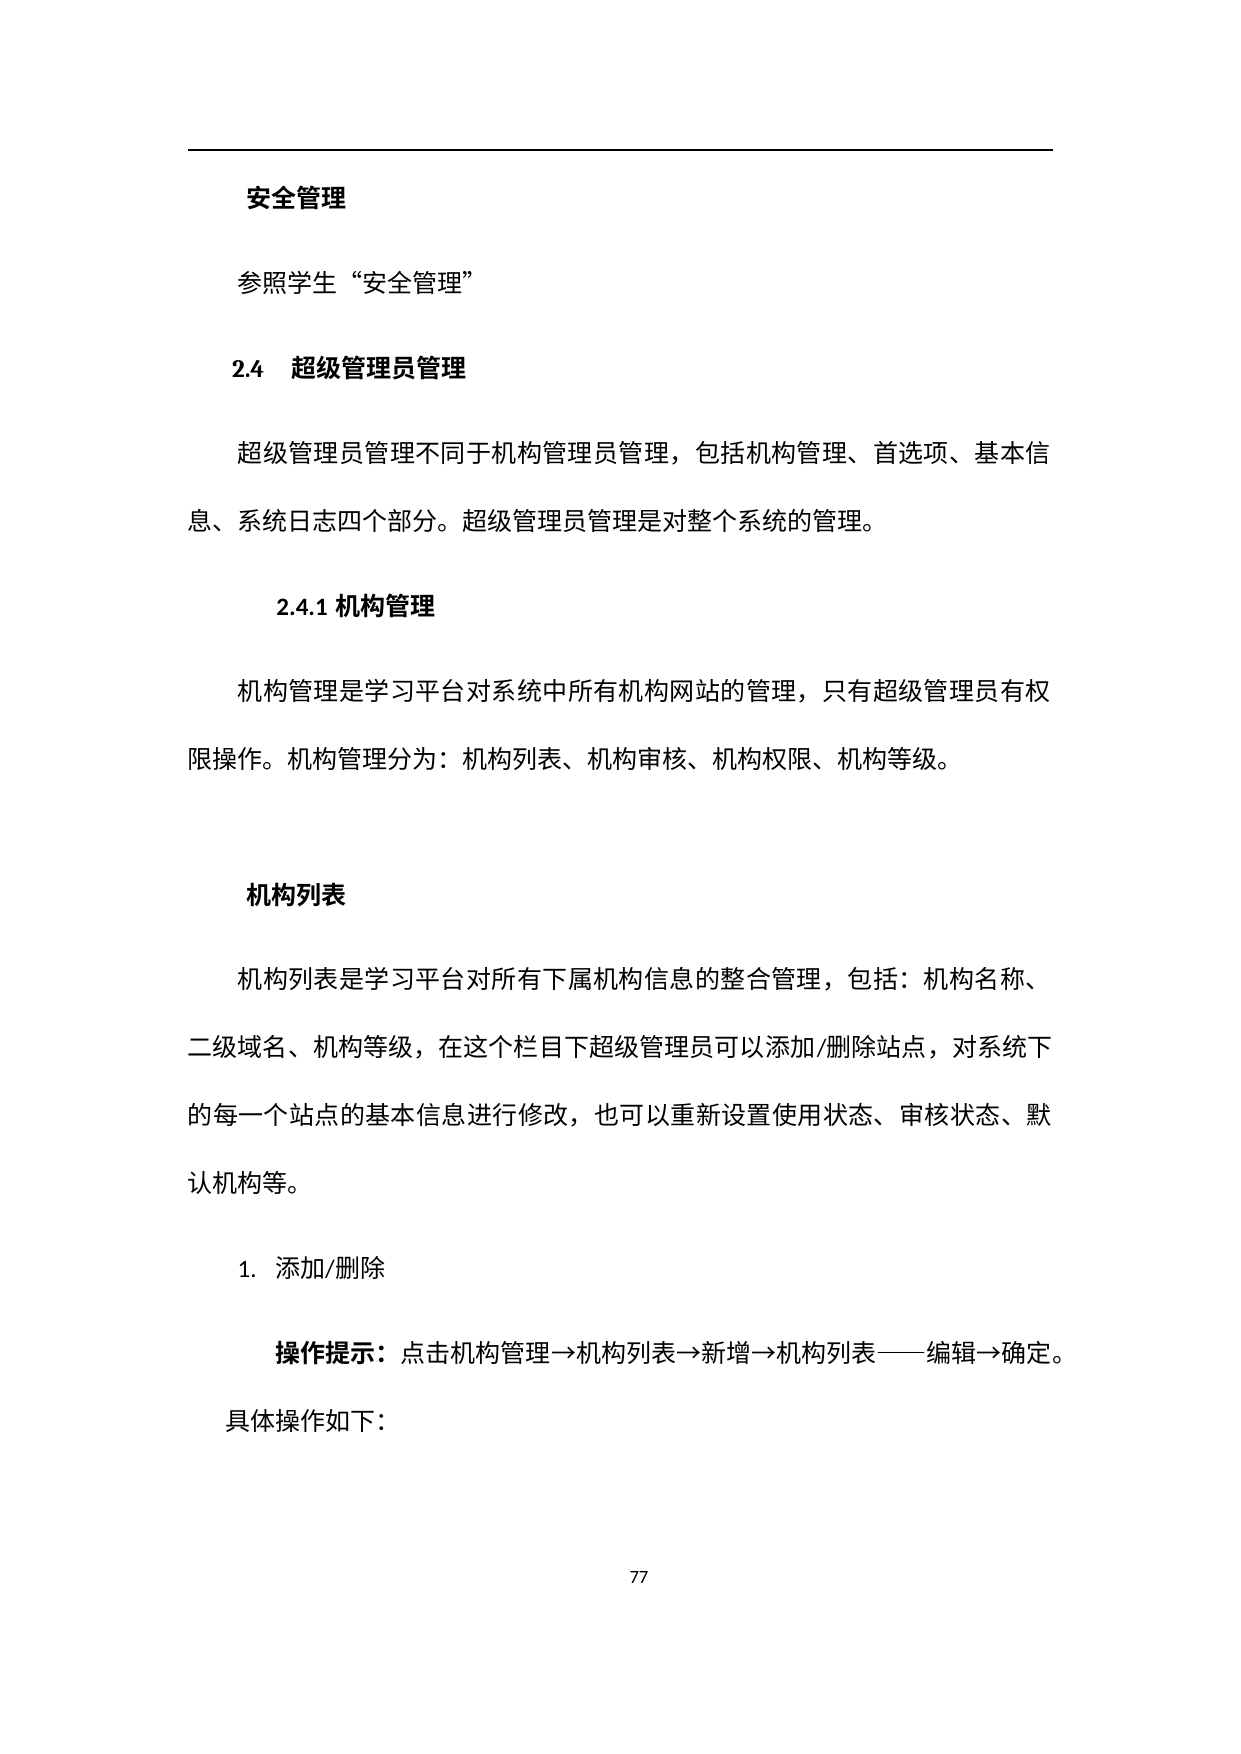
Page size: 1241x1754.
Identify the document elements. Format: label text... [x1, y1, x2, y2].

text 参照学生“安全管理” [187, 248, 1053, 316]
list 添加/删除 [187, 1233, 1053, 1301]
subtitle 超级管理员管理 [232, 333, 1053, 401]
text 超级管理员管理不同于机构管理员管理，包括机构管理、首选项、基本信息、系统日志四个部分。超级管理员管理是对整个系统的管理。 [187, 418, 1053, 554]
text 机构列表是学习平台对所有下属机构信息的整合管理，包括：机构名称、二级域名、机构等级，在这个栏目下超级管理员可以添加/删除站点，对系统下的每一个站点的基本信息进行修改，也可以重新设置使用状态、审核状态、默认机构等。 [187, 944, 1053, 1216]
subtitle 机构管理 [276, 571, 1053, 638]
text 操作提示：点击机构管理→机构列表→新增→机构列表——编辑→确定。具体操作如下： [225, 1318, 1053, 1453]
text 机构管理是学习平台对系统中所有机构网站的管理，只有超级管理员有权限操作。机构管理分为：机构列表、机构审核、机构权限、机构等级。 [187, 656, 1053, 791]
subtitle 机构列表 [187, 859, 1053, 927]
subtitle 安全管理 [187, 163, 1053, 231]
